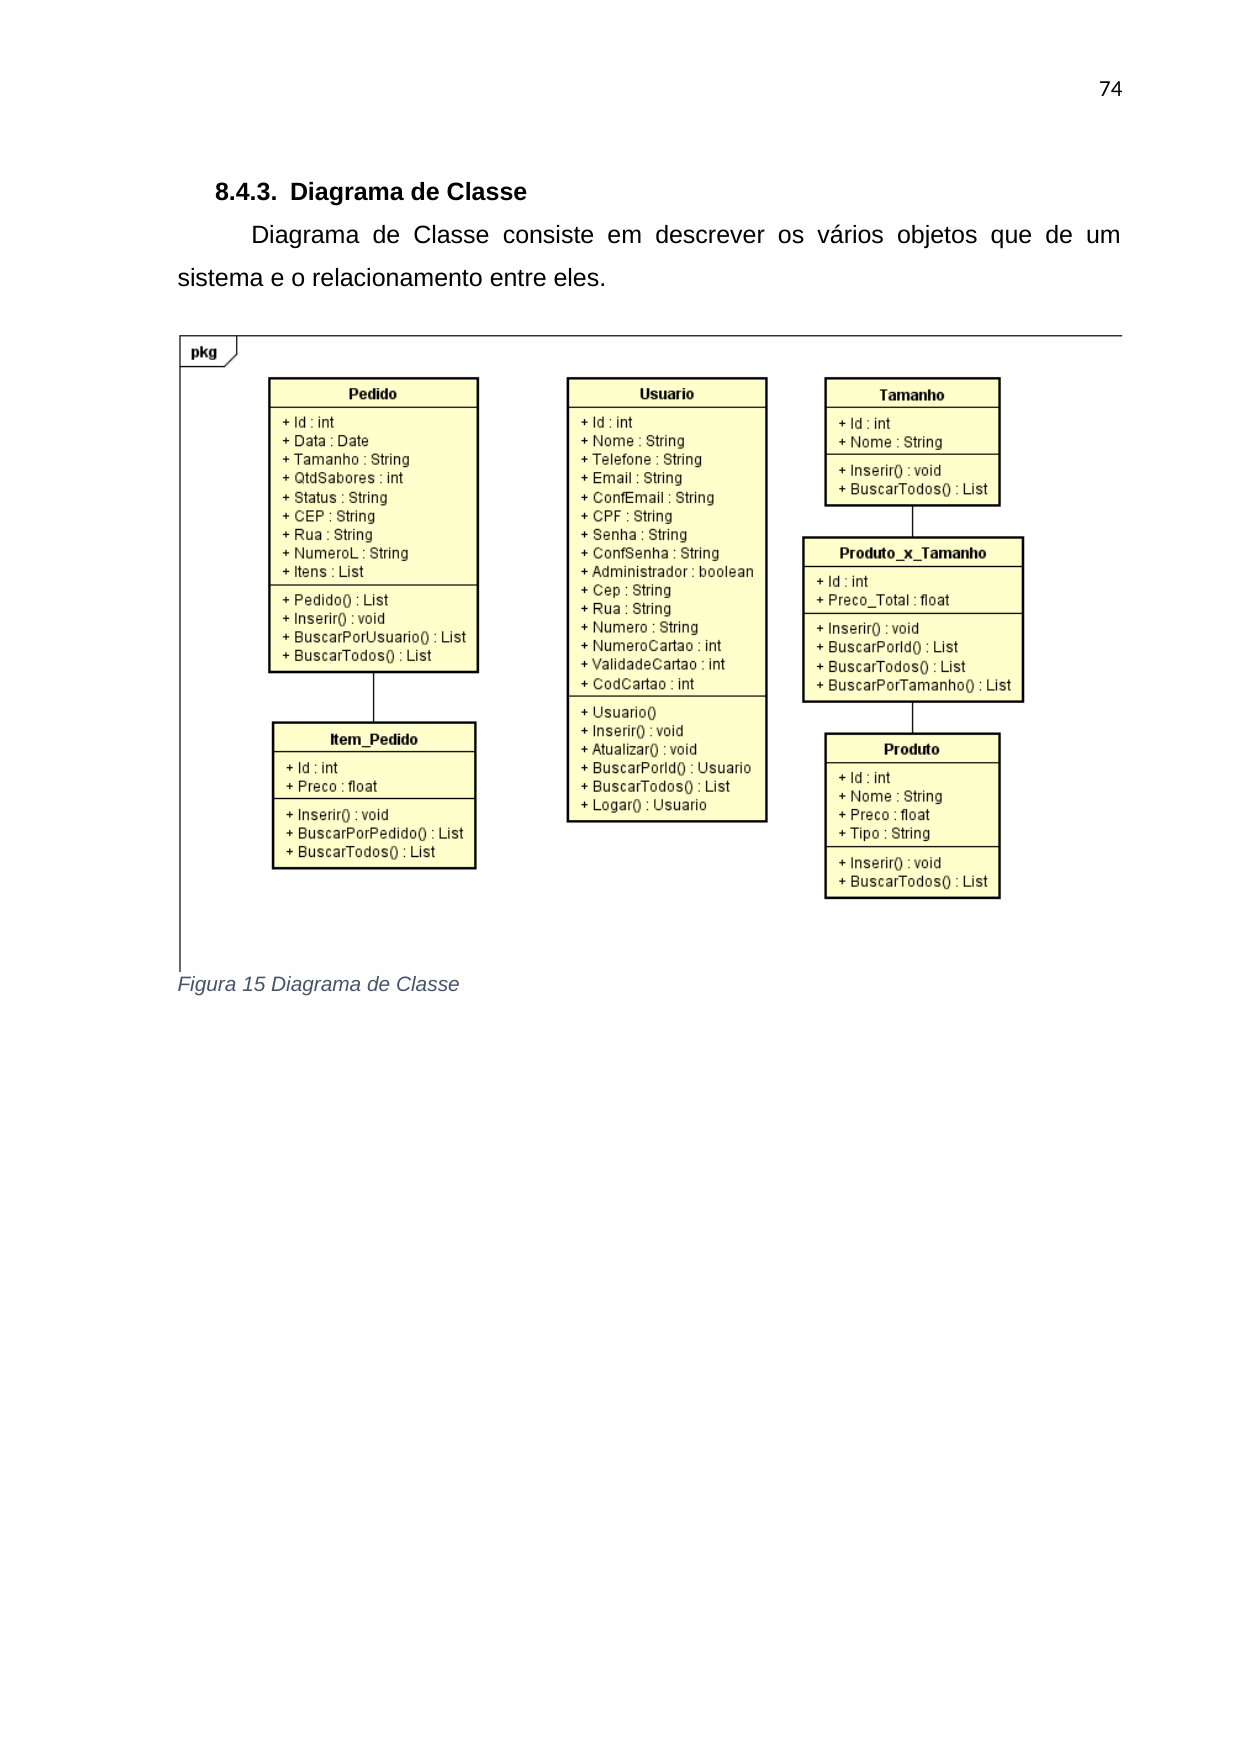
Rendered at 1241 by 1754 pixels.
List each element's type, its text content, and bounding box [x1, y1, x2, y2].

picture [177, 334, 1123, 972]
text Diagrama de Classe [215, 177, 1122, 206]
text Diagrama de Classe consiste em descrever os vários objetos que de um sistema e o relacionamento entre eles. [177, 220, 1122, 292]
text Figura 15 Diagrama de Classe [177, 972, 1122, 995]
